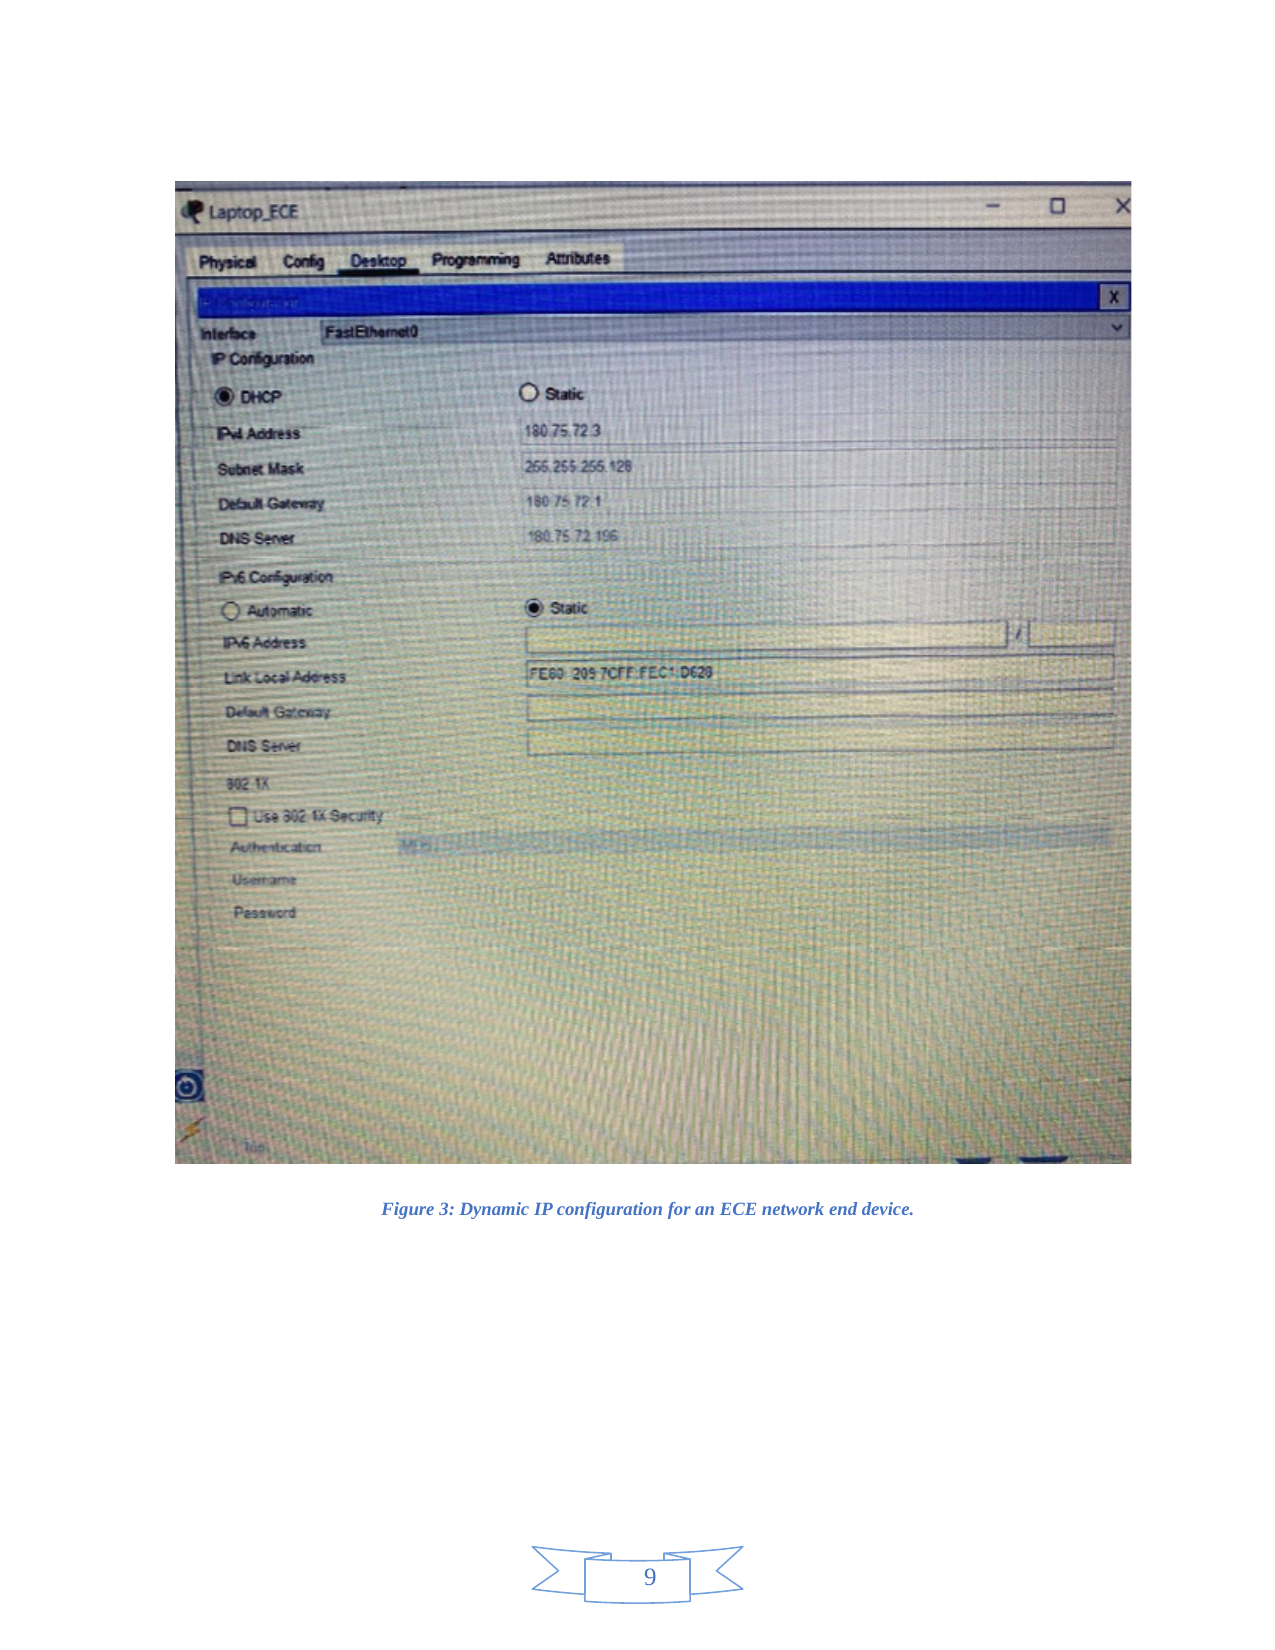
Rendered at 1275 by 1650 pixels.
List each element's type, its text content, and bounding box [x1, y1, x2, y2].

text Figure 3: Dynamic IP configuration for an ECE network end device. [175, 1198, 1125, 1220]
picture [175, 181, 1132, 1164]
